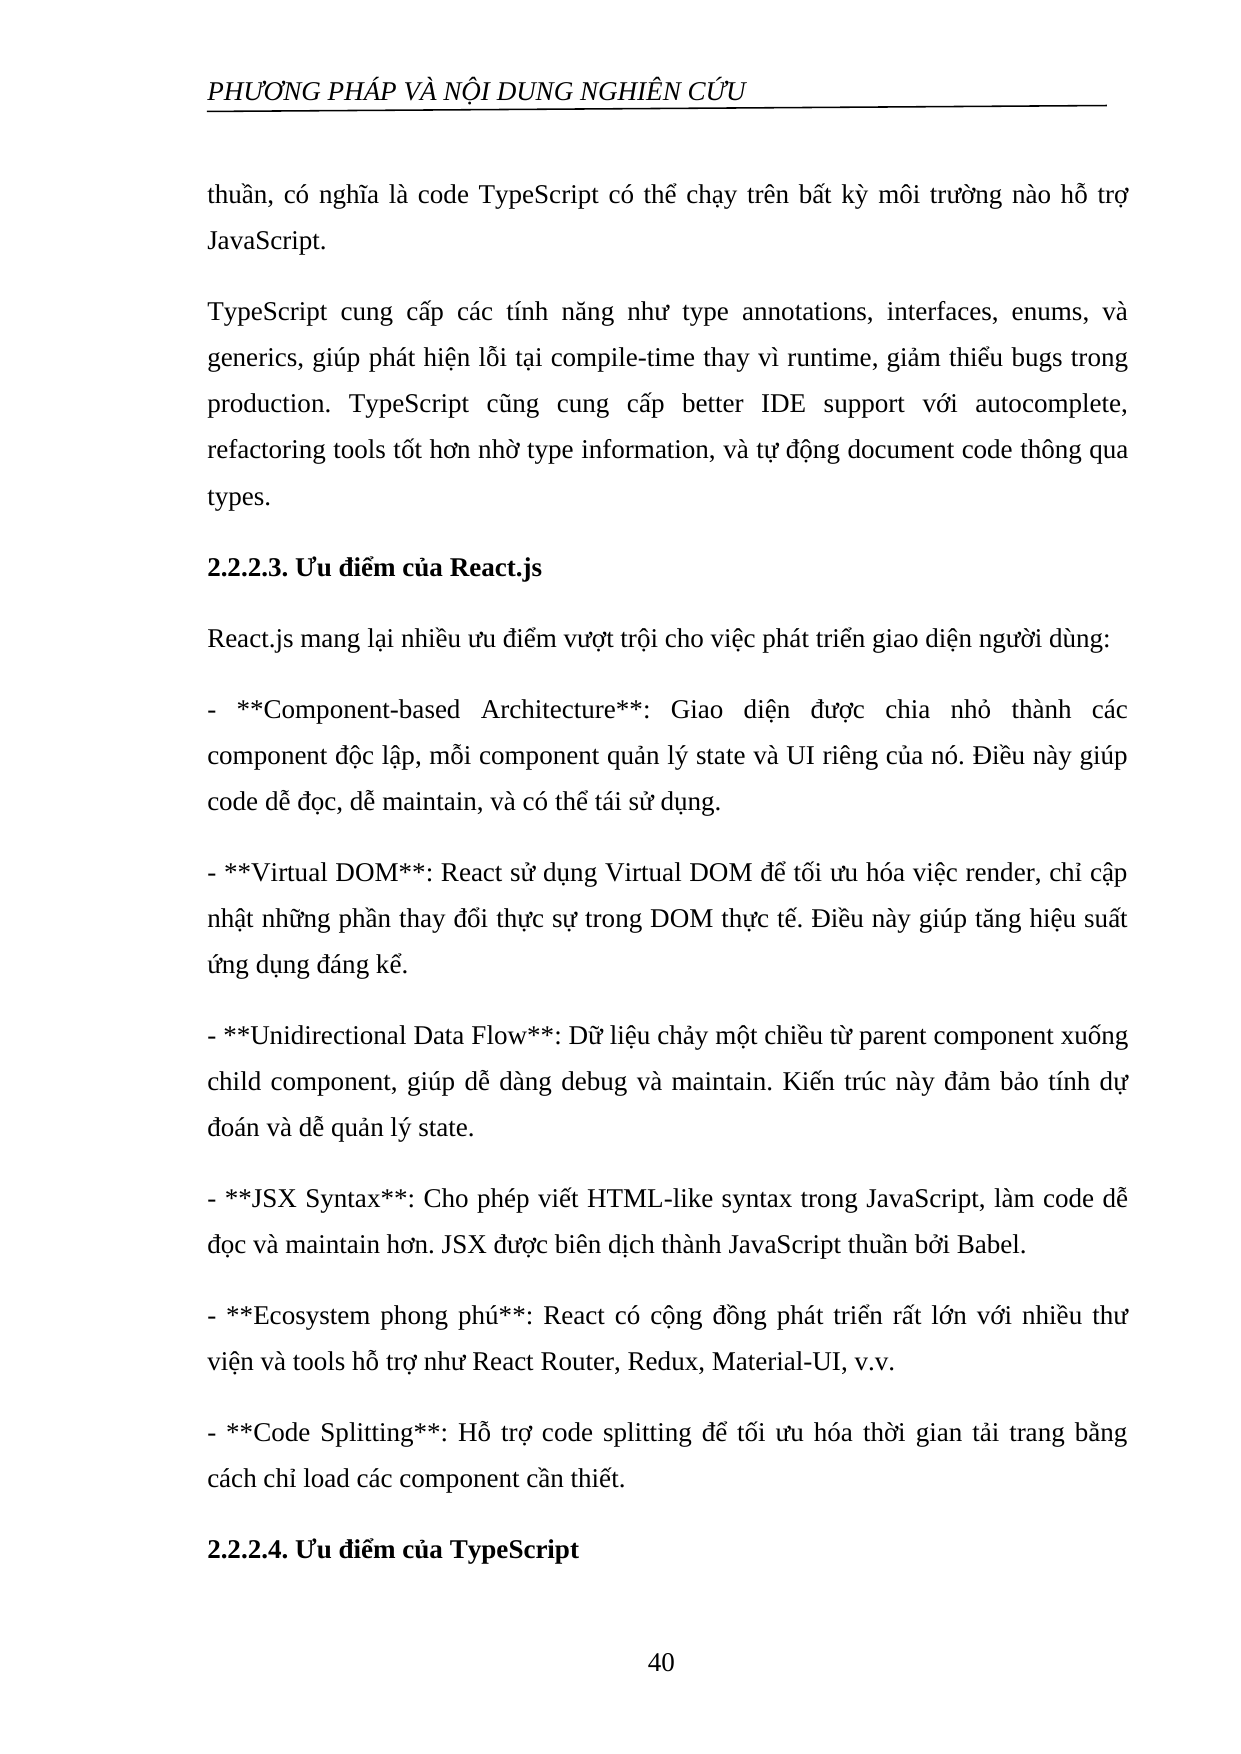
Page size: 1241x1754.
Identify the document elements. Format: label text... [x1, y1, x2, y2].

text - **Ecosystem phong phú**: React có cộng đồng phát triển rất lớn với nhiều thư viện và tools hỗ trợ như React Router, Redux, Material-UI, v.v. [207, 1299, 1129, 1376]
text - **Virtual DOM**: React sử dụng Virtual DOM để tối ưu hóa việc render, chỉ cập nhật những phần thay đổi thực sự trong DOM thực tế. Điều này giúp tăng hiệu suất ứng dụng đáng kể. [207, 856, 1129, 979]
text 2.2.2.3. Ưu điểm của React.js [207, 551, 1129, 582]
text - **Component-based Architecture**: Giao diện được chia nhỏ thành các component độc lập, mỗi component quản lý state và UI riêng của nó. Điều này giúp code dễ đọc, dễ maintain, và có thể tái sử dụng. [207, 693, 1129, 816]
text TypeScript cung cấp các tính năng như type annotations, interfaces, enums, và generics, giúp phát hiện lỗi tại compile-time thay vì runtime, giảm thiểu bugs trong production. TypeScript cũng cung cấp better IDE support với autocomplete, refactoring tools tốt hơn nhờ type information, và tự động document code thông qua types. [207, 296, 1129, 511]
text - **JSX Syntax**: Cho phép viết HTML-like syntax trong JavaScript, làm code dễ đọc và maintain hơn. JSX được biên dịch thành JavaScript thuần bởi Babel. [207, 1182, 1129, 1259]
text React.js mang lại nhiều ưu điểm vượt trội cho việc phát triển giao diện người dùng: [207, 622, 1129, 653]
text - **Unidirectional Data Flow**: Dữ liệu chảy một chiều từ parent component xuống child component, giúp dễ dàng debug và maintain. Kiến trúc này đảm bảo tính dự đoán và dễ quản lý state. [207, 1019, 1129, 1142]
text 2.2.2.4. Ưu điểm của TypeScript [207, 1533, 1129, 1564]
text - **Code Splitting**: Hỗ trợ code splitting để tối ưu hóa thời gian tải trang bằng cách chỉ load các component cần thiết. [207, 1416, 1129, 1493]
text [207, 178, 1129, 256]
